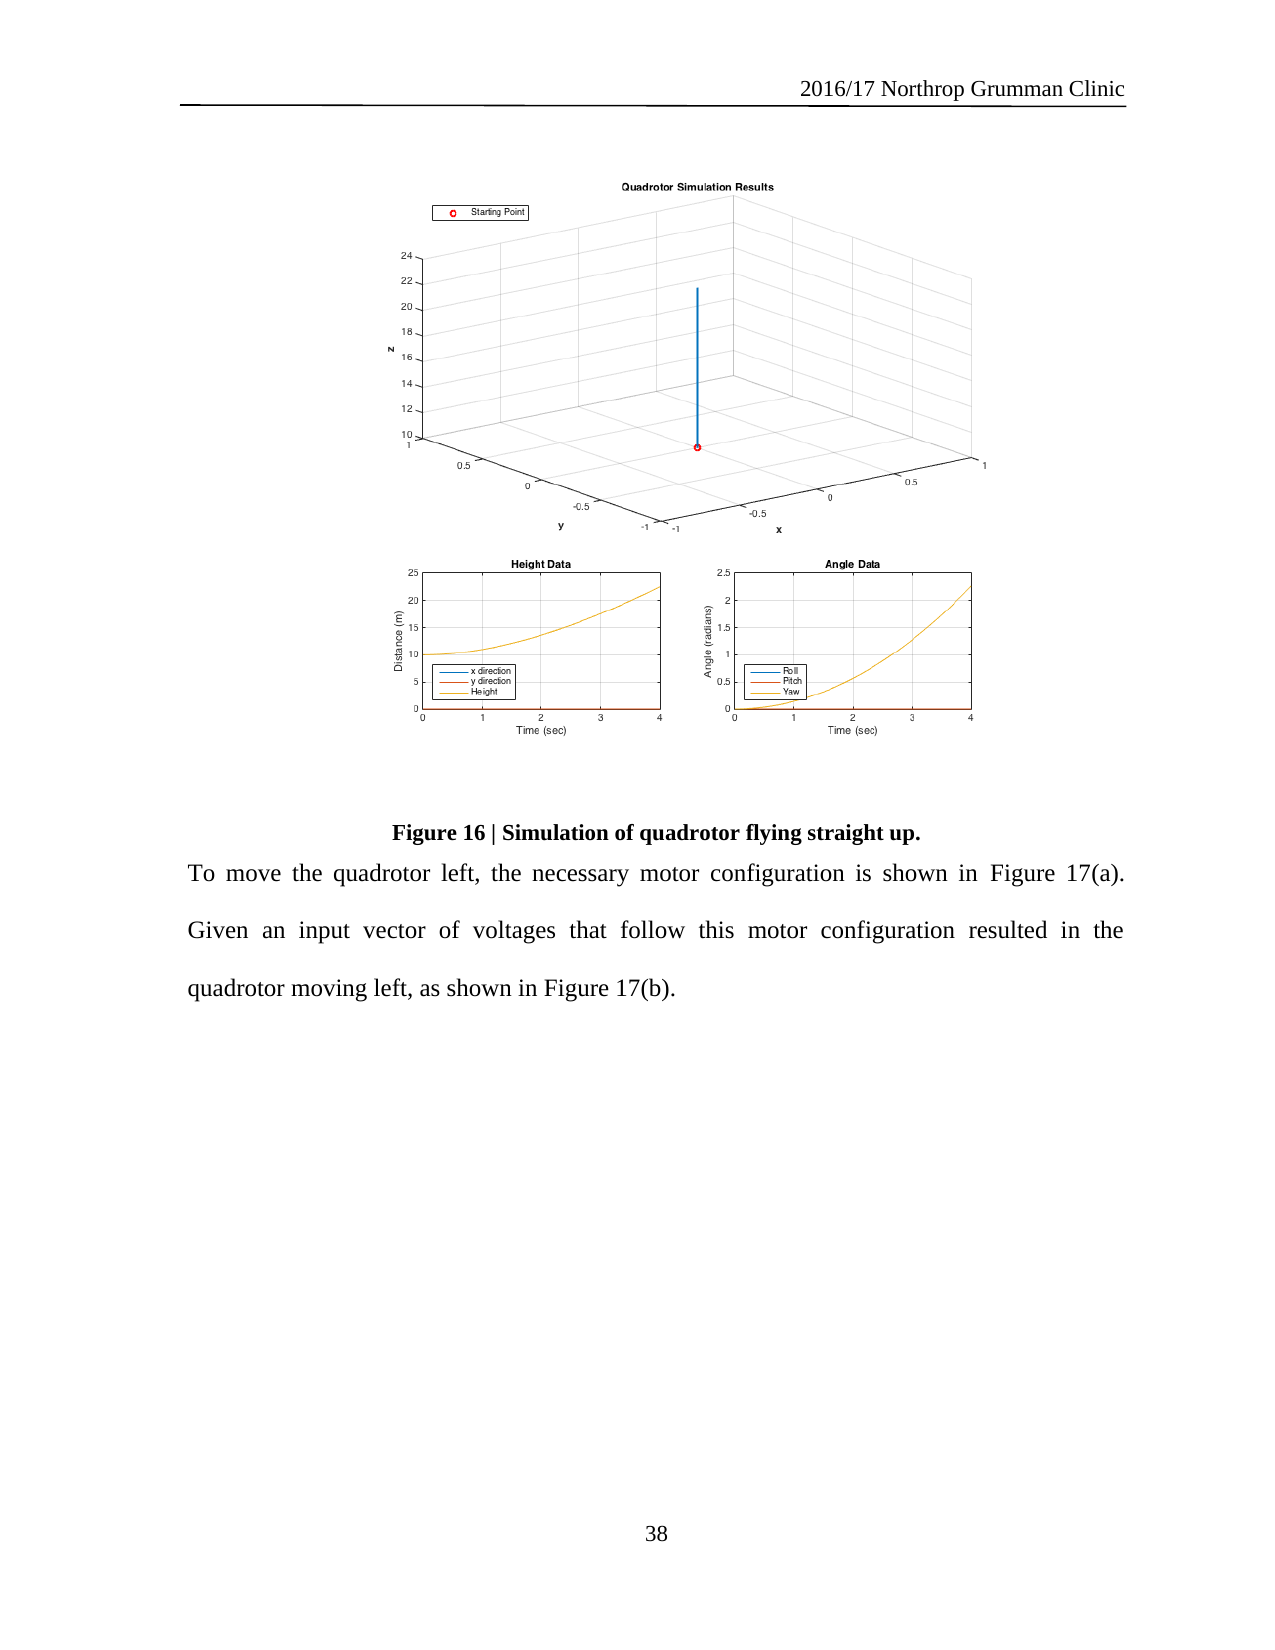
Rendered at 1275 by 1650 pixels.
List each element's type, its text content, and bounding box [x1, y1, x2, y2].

text Figure 16 | Simulation of quadrotor flying straight up. [187, 819, 1125, 846]
text To move the quadrotor left, the necessary motor configuration is shown in Figure 17(a). Given an input vector of voltages that follow this motor configuration resulted in the quadrotor moving left, as shown in Figure 17(b). [187, 858, 1125, 1002]
picture [331, 150, 1038, 778]
